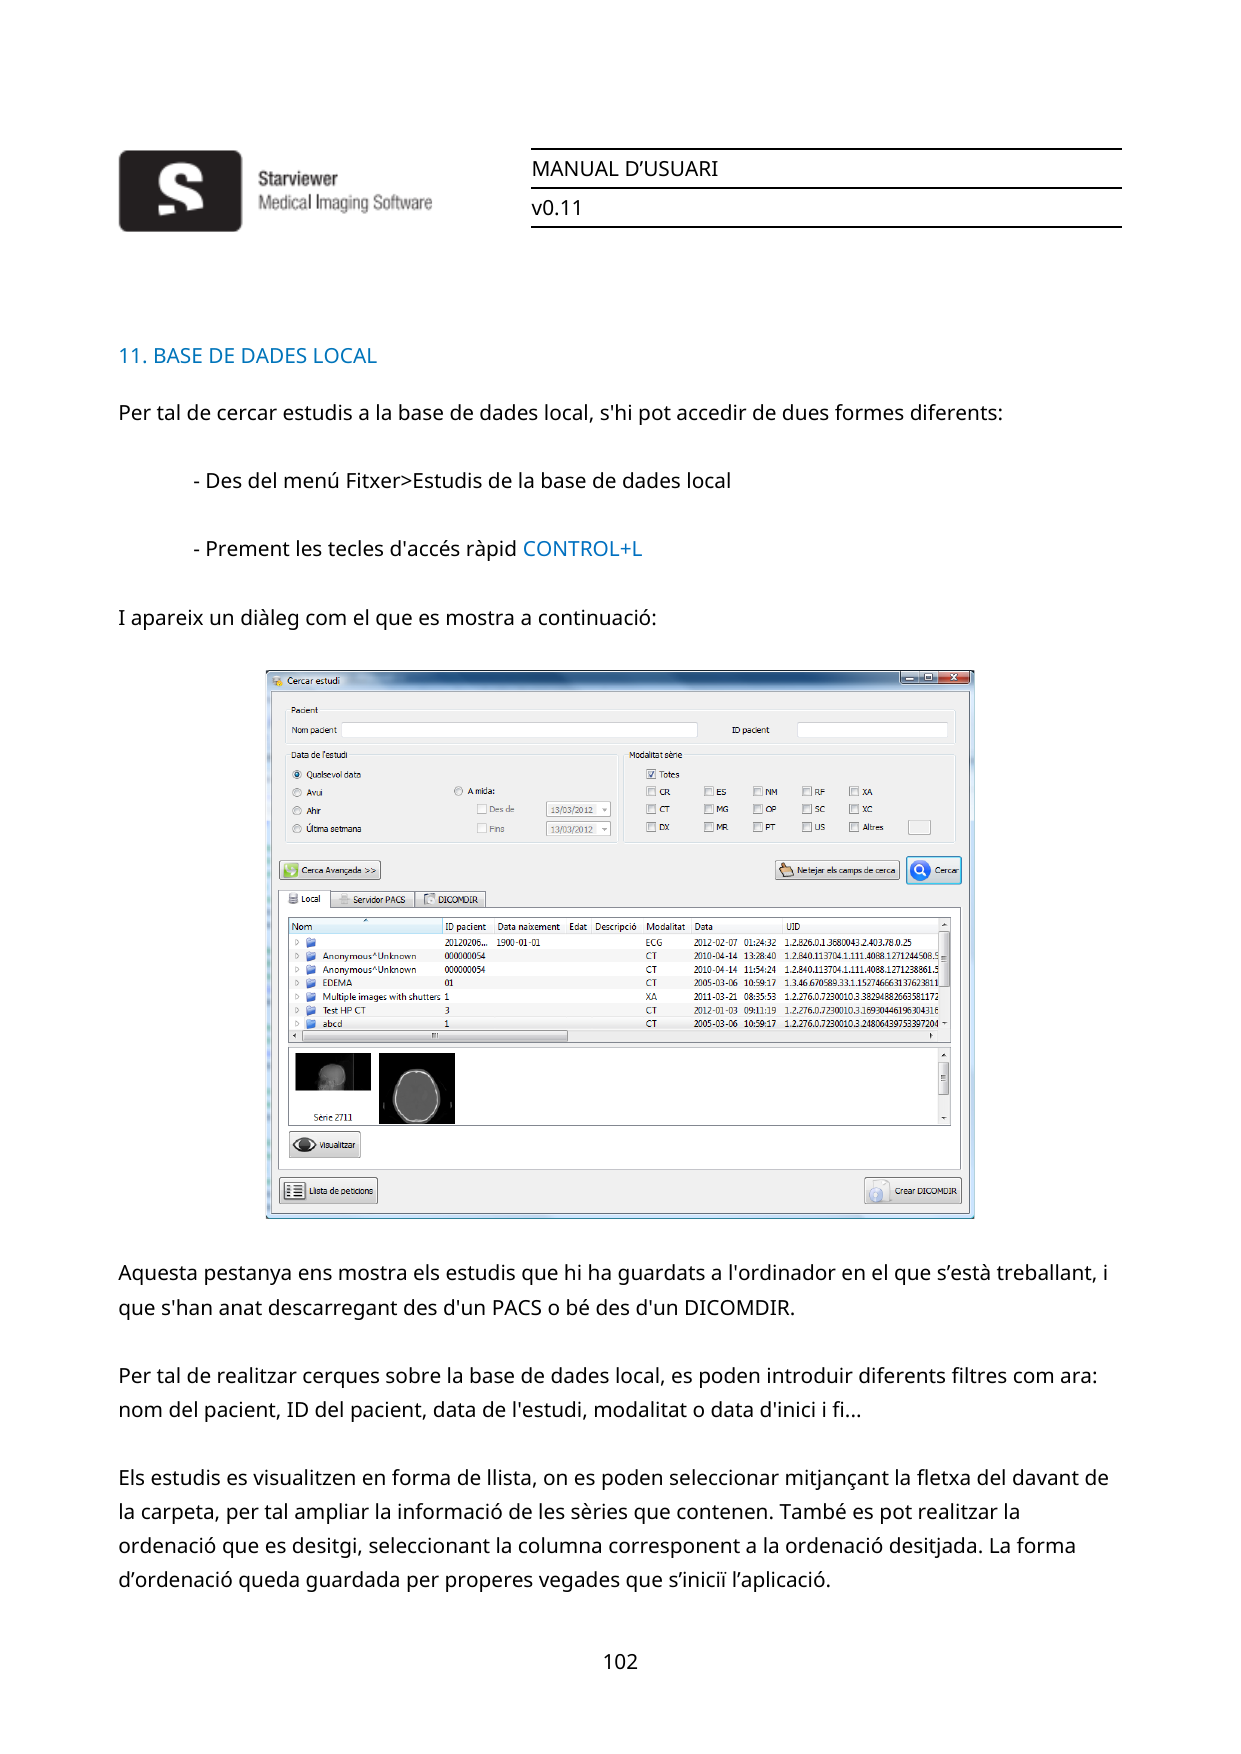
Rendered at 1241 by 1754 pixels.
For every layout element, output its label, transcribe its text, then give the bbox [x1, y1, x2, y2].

text Aquesta pestanya ens mostra els estudis que hi ha guardats a l'ordinador en el que s’està treballant, i que s'han anat descarregant des d'un PACS o bé des d'un DICOMDIR. [118, 1258, 1122, 1321]
text Per tal de realitzar cerques sobre la base de dades local, es poden introduir diferents filtres com ara: nom del pacient, ID del pacient, data de l'estudi, modalitat o data d'inici i fi... [118, 1361, 1122, 1423]
text - Des del menú Fitxer>Estudis de la base de dades local [118, 466, 1122, 495]
text Per tal de cercar estudis a la base de dades local, s'hi pot accedir de dues formes diferents: [118, 398, 1122, 427]
text Els estudis es visualitzen en forma de llista, on es poden seleccionar mitjançant la fletxa del davant de la carpeta, per tal ampliar la informació de les sèries que contenen. També es pot realitzar la ordenació que es desitgi, seleccionant la columna corresponent a la ordenació desitjada. La forma d’ordenació queda guardada per properes vegades que s’iniciï l’aplicació. [118, 1463, 1122, 1593]
picture [265, 670, 975, 1219]
text - Prement les tecles d'accés ràpid CONTROL+L [118, 534, 1122, 563]
subtitle Base de dades local [118, 341, 1122, 370]
text I apareix un diàleg com el que es mostra a continuació: [118, 603, 1122, 631]
